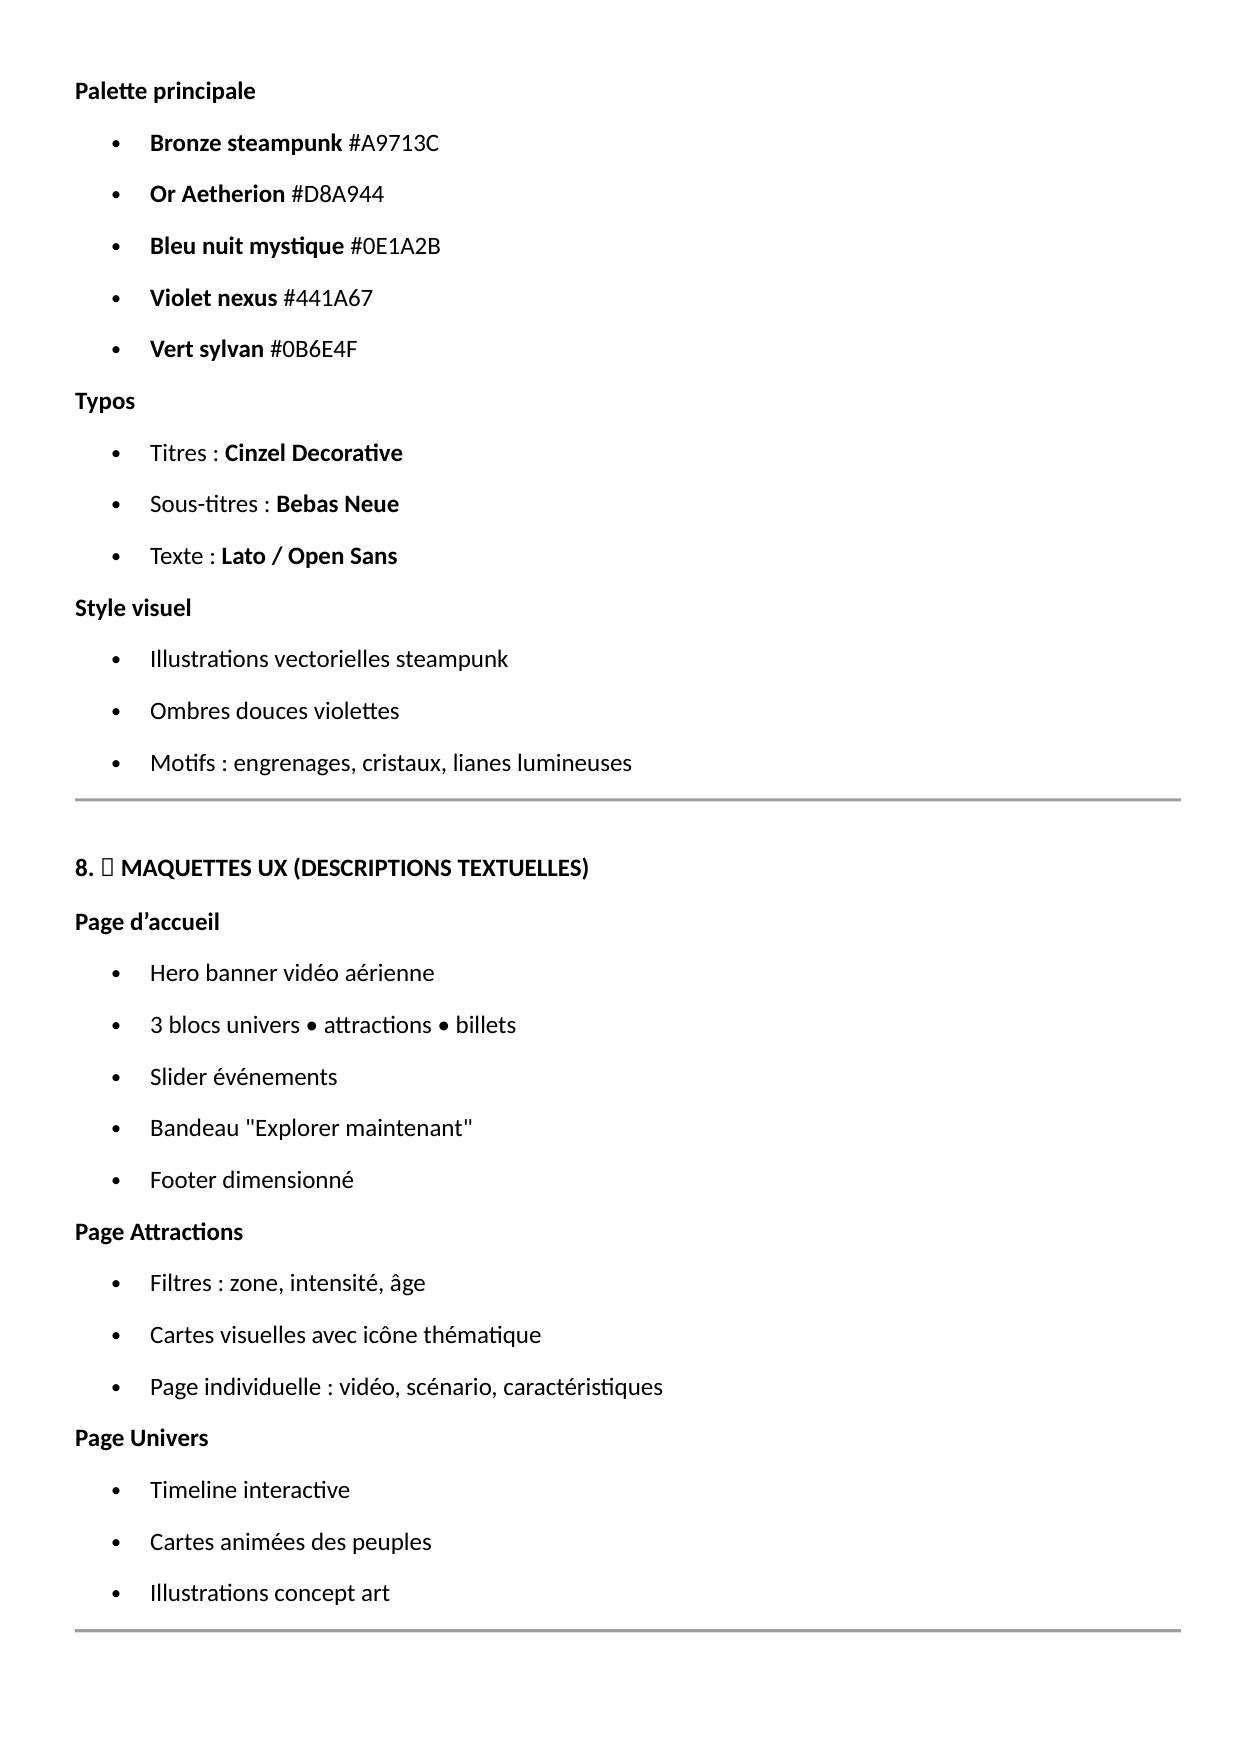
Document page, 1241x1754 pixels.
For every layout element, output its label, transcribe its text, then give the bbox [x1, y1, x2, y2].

list Cartes animées des peuples [112, 1526, 1181, 1556]
list Page individuelle : vidéo, scénario, caractéristiques [112, 1371, 1181, 1401]
list Texte : Lato / Open Sans [112, 540, 1181, 571]
list Slider événements [112, 1061, 1181, 1091]
text 8. 🧱 MAQUETTES UX (DESCRIPTIONS TEXTUELLES) [75, 850, 1181, 884]
text Style visuel [75, 592, 1181, 622]
text Typos [75, 385, 1181, 416]
list Bandeau "Explorer maintenant" [112, 1112, 1181, 1143]
list Hero banner vidéo aérienne [112, 957, 1181, 988]
list Ombres douces violettes [112, 695, 1181, 726]
list Filtres : zone, intensité, âge [112, 1267, 1181, 1298]
list Footer dimensionné [112, 1164, 1181, 1195]
list Bronze steampunk #A9713C [112, 127, 1181, 157]
list Cartes visuelles avec icône thématique [112, 1319, 1181, 1350]
text Page d’accueil [75, 906, 1181, 936]
list Or Aetherion #D8A944 [112, 178, 1181, 209]
list Bleu nuit mystique #0E1A2B [112, 230, 1181, 261]
list Sous-titres : Bebas Neue [112, 488, 1181, 519]
list Violet nexus #441A67 [112, 282, 1181, 312]
list Illustrations concept art [112, 1577, 1181, 1608]
list Motifs : engrenages, cristaux, lianes lumineuses [112, 747, 1181, 777]
text Page Univers [75, 1422, 1181, 1453]
list Timeline interactive [112, 1474, 1181, 1505]
text Page Attractions [75, 1216, 1181, 1246]
text Palette principale [75, 75, 1181, 106]
list Vert sylvan #0B6E4F [112, 333, 1181, 364]
list 3 blocs univers • attractions • billets [112, 1009, 1181, 1040]
list Illustrations vectorielles steampunk [112, 643, 1181, 674]
list Titres : Cinzel Decorative [112, 437, 1181, 467]
